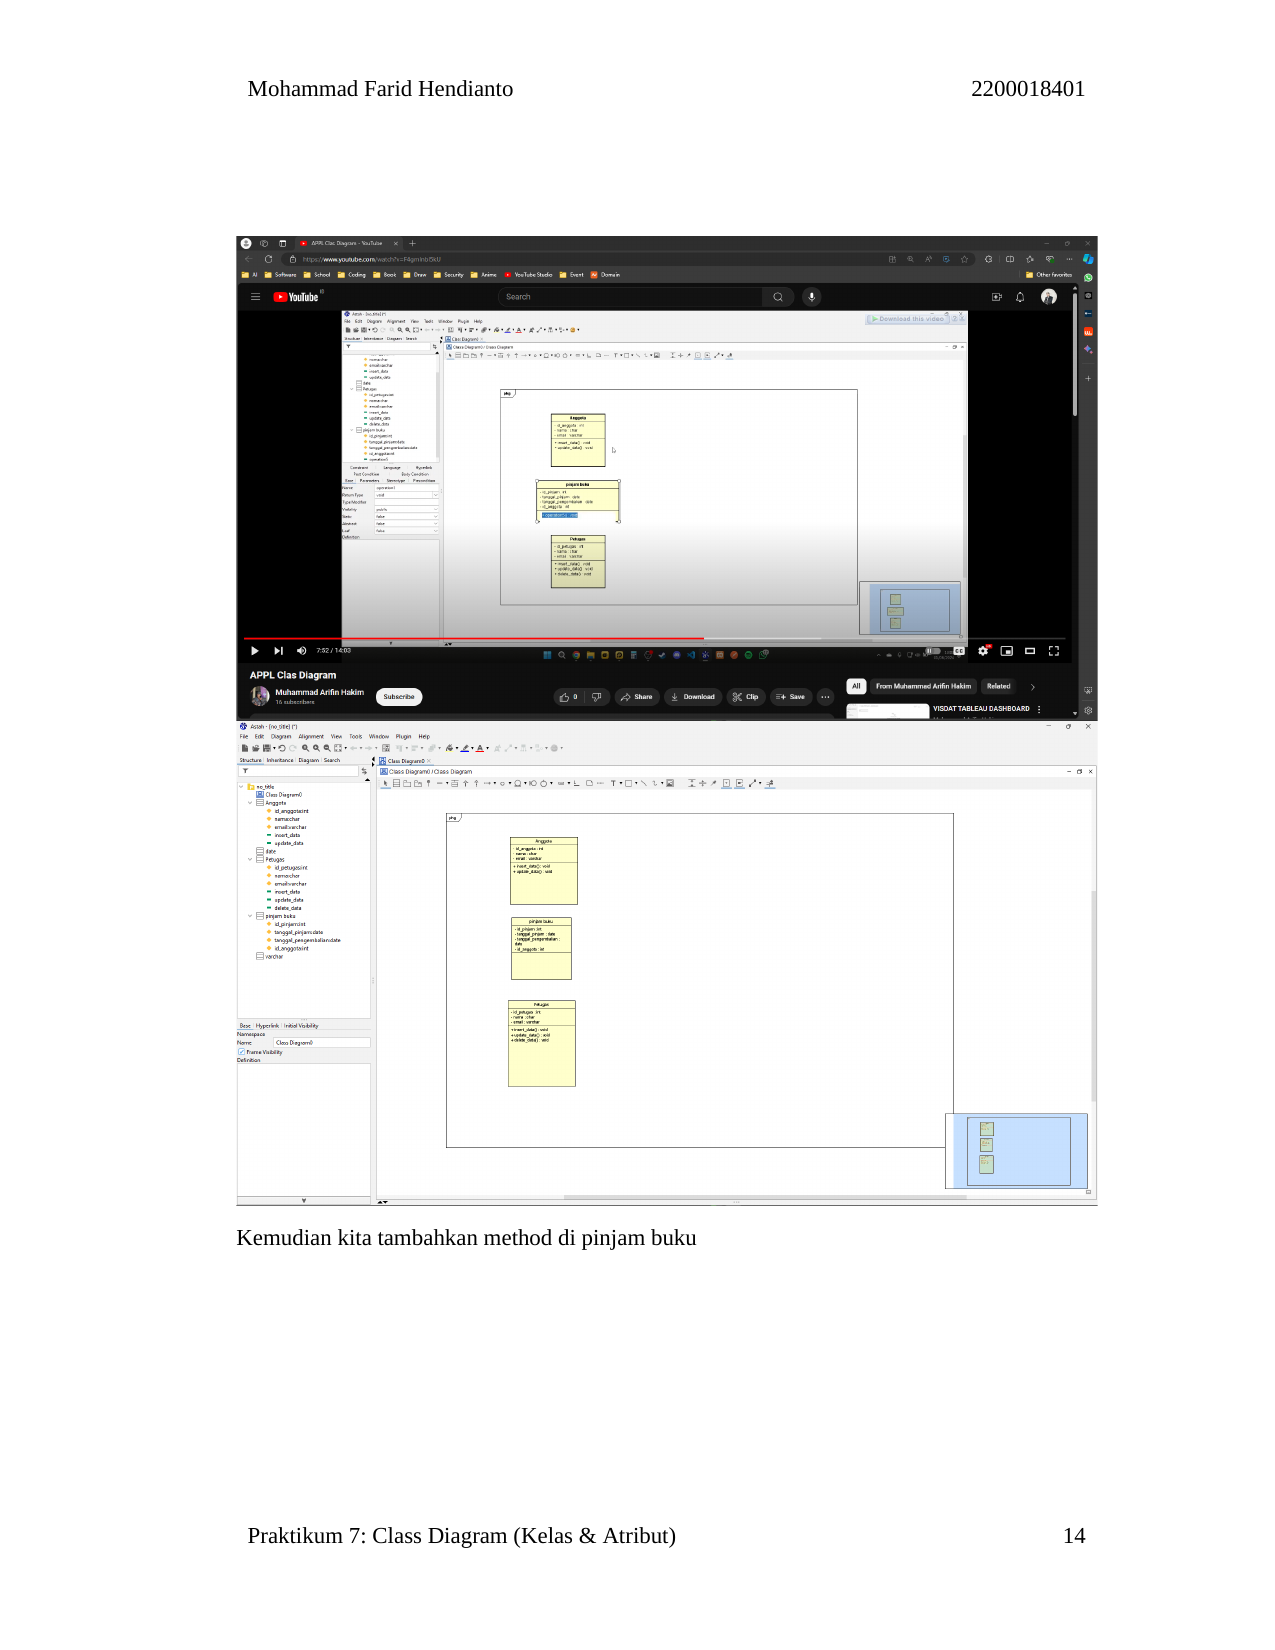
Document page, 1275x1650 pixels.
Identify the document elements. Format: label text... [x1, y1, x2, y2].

text Kemudian kita tambahkan method di pinjam buku [236, 1224, 1098, 1251]
picture [236, 236, 1098, 1206]
